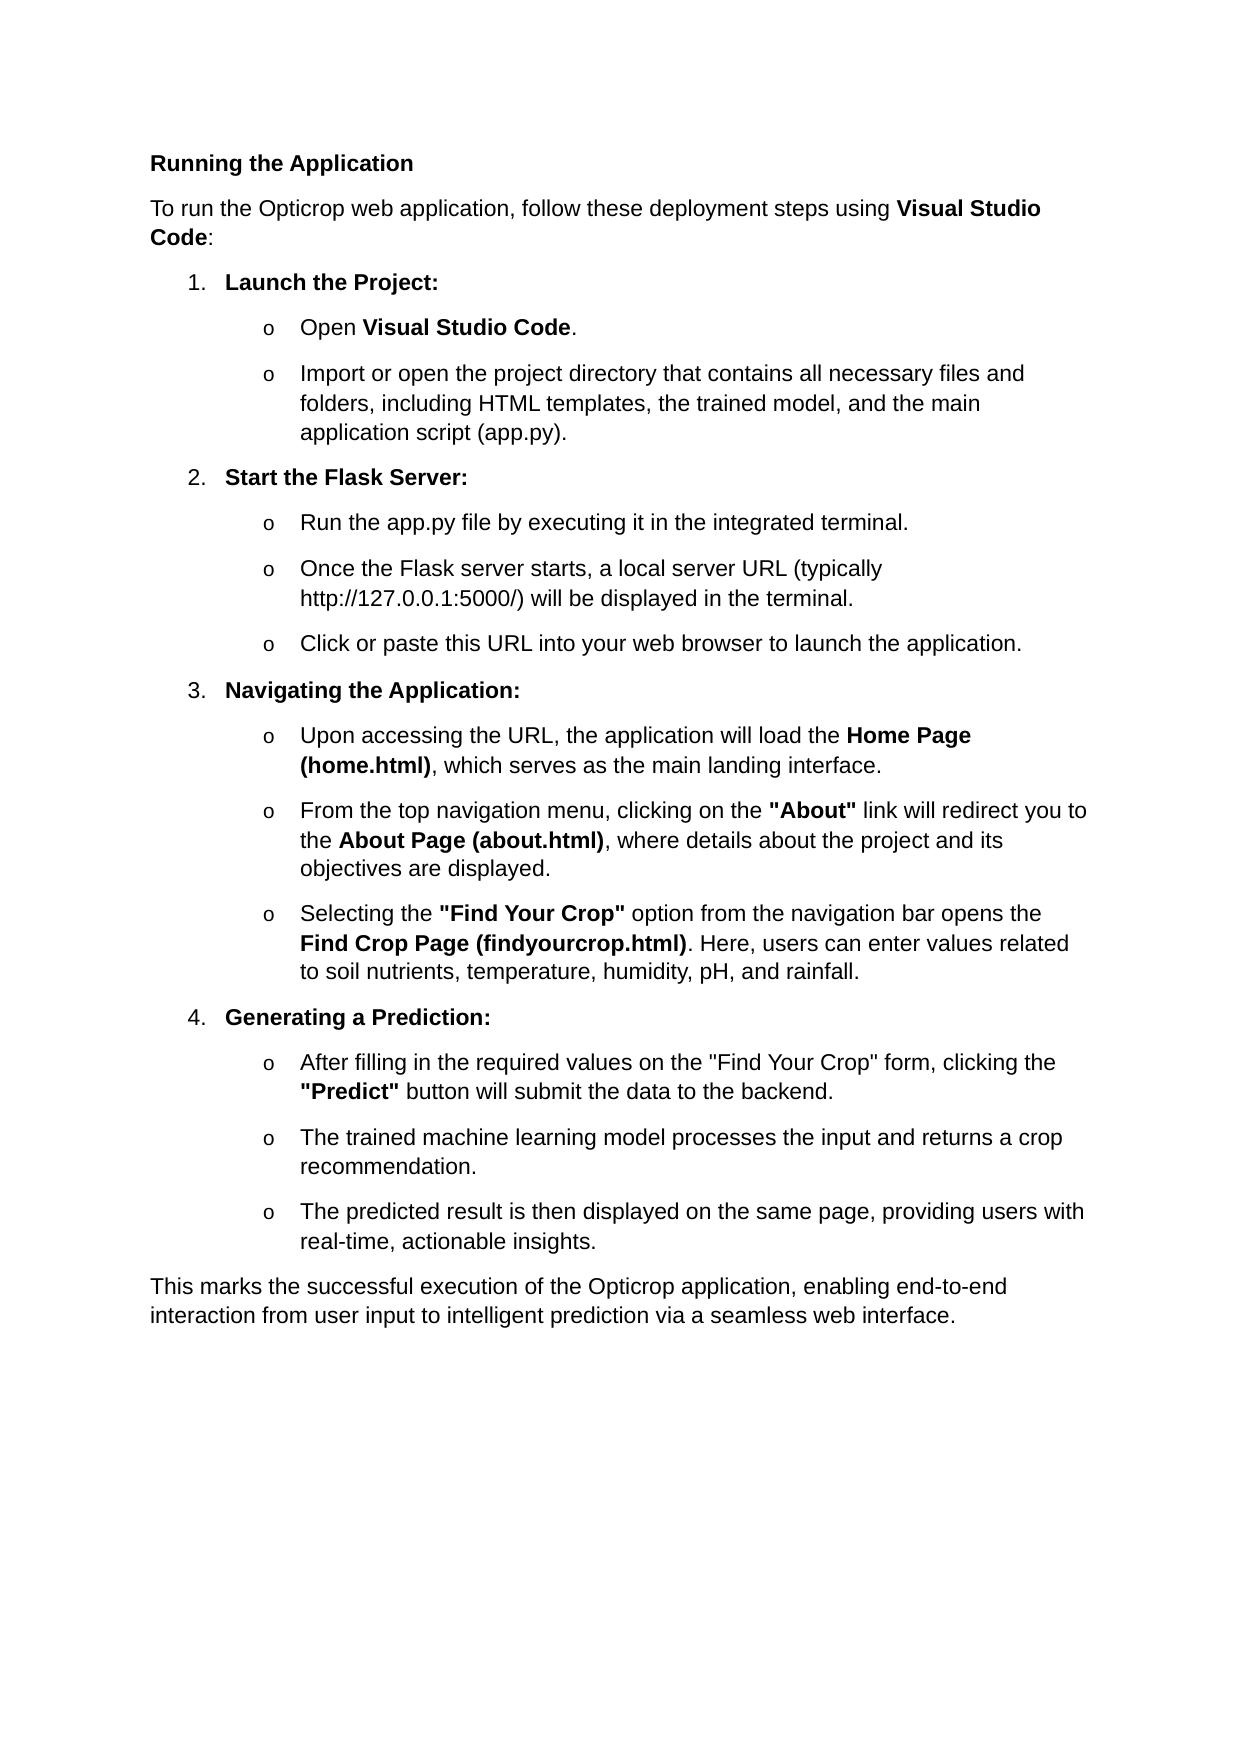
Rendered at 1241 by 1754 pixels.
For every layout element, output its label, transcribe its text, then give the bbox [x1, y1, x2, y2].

list After filling in the required values on the "Find Your Crop" form, clicking the "Predict" button will submit the data to the backend. [262, 1048, 1090, 1105]
list Open Visual Studio Code. [262, 314, 1090, 341]
text Running the Application [150, 150, 1090, 176]
list Selecting the "Find Your Crop" option from the navigation bar opens the Find Crop Page (findyourcrop.html). Here, users can enter values related to soil nutrients, temperature, humidity, pH, and rainfall. [262, 900, 1090, 985]
text To run the Opticrop web application, follow these deployment steps using Visual Studio Code: [150, 195, 1090, 250]
list Launch the Project: [187, 269, 1090, 295]
list The trained machine learning model processes the input and returns a crop recommendation. [262, 1123, 1090, 1179]
list Import or open the project directory that contains all necessary files and folders, including HTML templates, the trained model, and the main application script (app.py). [262, 360, 1090, 445]
list Navigating the Application: [187, 677, 1090, 703]
text This marks the successful execution of the Opticrop application, enabling end-to-end interaction from user input to intelligent prediction via a seamless web interface. [150, 1273, 1090, 1328]
list Run the app.py file by executing it in the integrated terminal. [262, 509, 1090, 536]
list The predicted result is then displayed on the same page, providing users with real-time, actionable insights. [262, 1198, 1090, 1254]
list Generating a Prediction: [187, 1003, 1090, 1030]
list Once the Flask server starts, a local server URL (typically http://127.0.0.1:5000/) will be displayed in the terminal. [262, 555, 1090, 611]
list Click or paste this URL into your web browser to launch the application. [262, 630, 1090, 658]
list Upon accessing the URL, the application will load the Home Page (home.html), which serves as the main landing interface. [262, 722, 1090, 778]
list Start the Flask Server: [187, 464, 1090, 490]
list From the top navigation menu, clicking on the "About" link will redirect you to the About Page (about.html), where details about the project and its objectives are displayed. [262, 797, 1090, 881]
